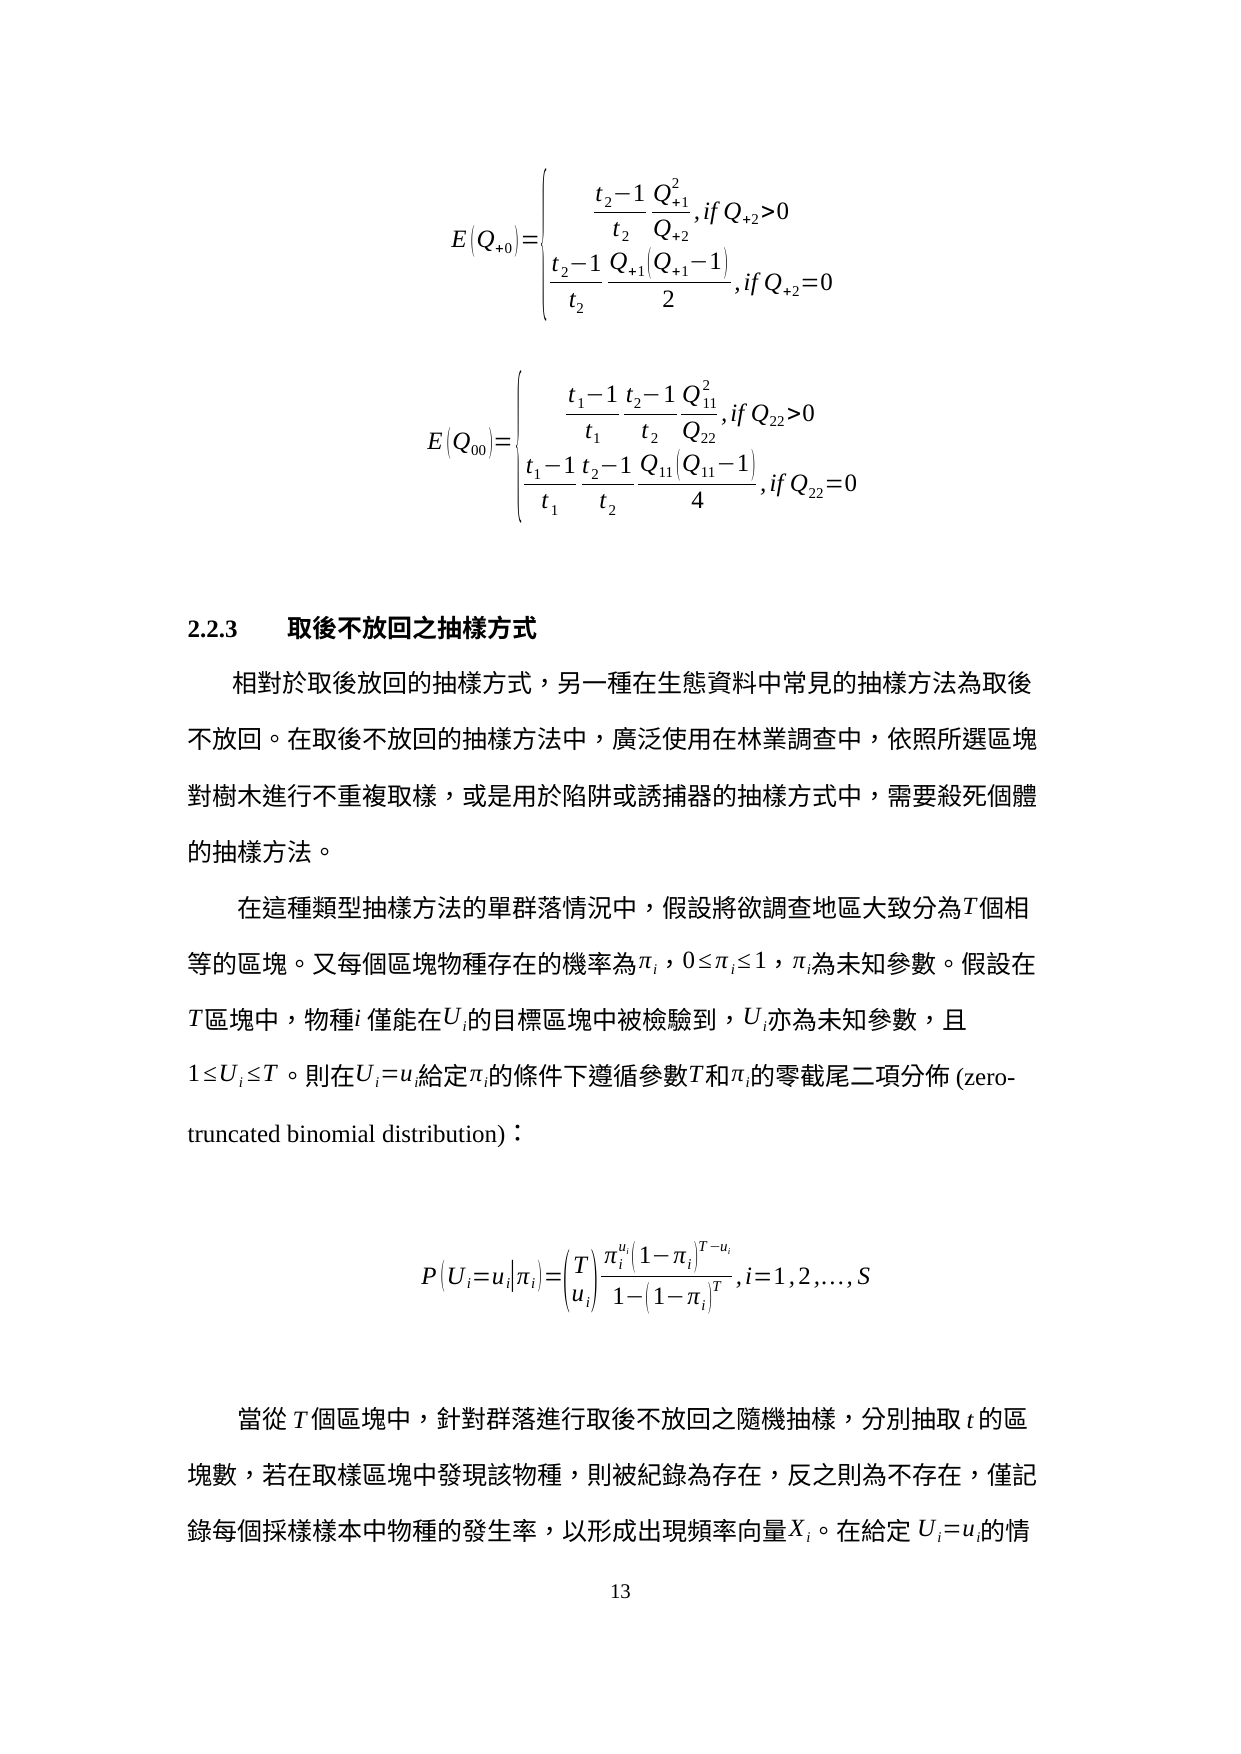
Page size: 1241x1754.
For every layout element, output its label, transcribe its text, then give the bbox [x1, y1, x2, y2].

subtitle 取後不放回之抽樣方式 [187, 607, 1053, 645]
text 在這種類型抽樣方法的單群落情況中，假設將欲調查地區大致分為個相等的區塊。又每個區塊物種存在的機率為，，為未知參數。假設在區塊中，物種 僅能在的目標區塊中被檢驗到，亦為未知參數，且。則在給定的條件下遵循參數和的零截尾二項分佈 (zero-truncated binomial distribution)： [187, 887, 1053, 1150]
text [187, 1399, 1053, 1549]
text 相對於取後放回的抽樣方式，另一種在生態資料中常見的抽樣方法為取後不放回。在取後不放回的抽樣方法中，廣泛使用在林業調查中，依照所選區塊對樹木進行不重複取樣，或是用於陷阱或誘捕器的抽樣方式中，需要殺死個體的抽樣方法。 [187, 663, 1053, 869]
